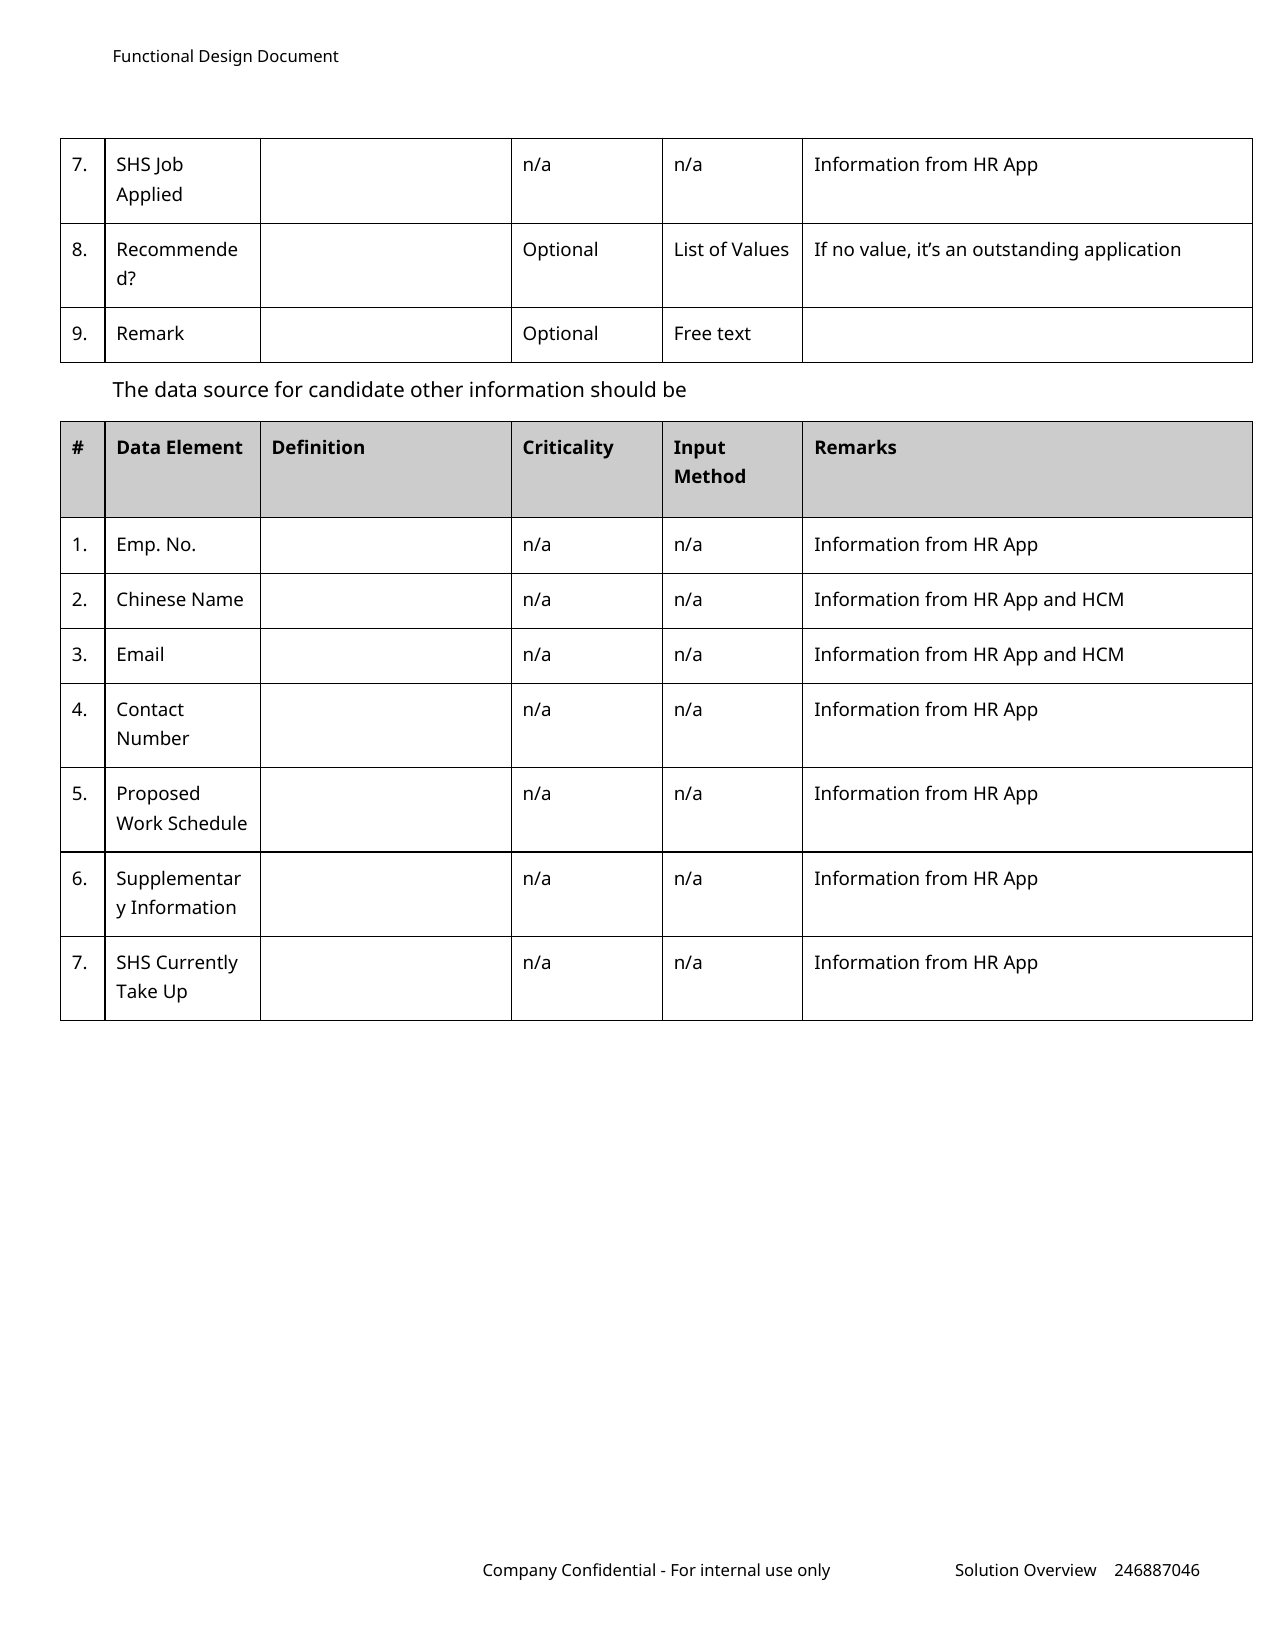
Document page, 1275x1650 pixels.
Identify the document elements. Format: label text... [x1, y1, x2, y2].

table_cell n/a [512, 518, 662, 572]
table_cell n/a [663, 574, 802, 627]
table_cell [61, 684, 104, 767]
table_cell 1 [61, 518, 104, 572]
table_cell Emp. No. [106, 518, 260, 572]
table_cell n/a [663, 518, 802, 572]
table_cell Information from HR App [803, 937, 1252, 1020]
table_cell Information from HR App [803, 768, 1252, 851]
text The data source for candidate other information should be [112, 376, 1200, 404]
table_cell [61, 224, 104, 307]
table_cell [261, 574, 511, 627]
table_cell Information from HR App and HCM [803, 629, 1252, 683]
table_cell [803, 308, 1252, 362]
table_cell n/a [663, 684, 802, 767]
table_cell [61, 629, 104, 683]
table_cell [61, 853, 104, 936]
table_cell n/a [512, 937, 662, 1020]
table_cell n/a [663, 937, 802, 1020]
table_cell n/a [512, 768, 662, 851]
table_cell [261, 518, 511, 572]
table_cell Email [106, 629, 260, 683]
table_header Input Method [663, 422, 802, 517]
table_cell [261, 629, 511, 683]
table_cell Information from HR App [803, 853, 1252, 936]
table_cell [261, 139, 511, 223]
table_header Criticality [512, 422, 662, 517]
table_header Remarks [803, 422, 1252, 517]
table_header Definition [261, 422, 511, 517]
table_cell [61, 308, 104, 362]
table_cell n/a [512, 139, 662, 223]
table_cell Optional [512, 224, 662, 307]
table_cell Chinese Name [106, 574, 260, 627]
table_cell SHS Job Applied [106, 139, 260, 223]
table_cell n/a [663, 853, 802, 936]
table_cell [261, 937, 511, 1020]
table_cell SHS Currently Take Up [106, 937, 260, 1020]
table_cell [261, 853, 511, 936]
table_cell [61, 574, 104, 627]
table_cell Information from HR App [803, 684, 1252, 767]
table_cell n/a [663, 629, 802, 683]
table_cell List of Values [663, 224, 802, 307]
table_cell [261, 684, 511, 767]
table_cell n/a [512, 574, 662, 627]
table_cell [261, 308, 511, 362]
table_cell n/a [512, 684, 662, 767]
table_cell [61, 139, 104, 223]
table_header # [61, 422, 104, 517]
table_cell n/a [512, 853, 662, 936]
table_cell n/a [663, 139, 802, 223]
table_cell Information from HR App [803, 139, 1252, 223]
table_cell Information from HR App and HCM [803, 574, 1252, 627]
table_cell [261, 768, 511, 851]
table_cell Information from HR App [803, 518, 1252, 572]
table_cell Remark [106, 308, 260, 362]
table_cell Supplementary Information [106, 853, 260, 936]
table_cell [261, 224, 511, 307]
table_cell If no value, it’s an outstanding application [803, 224, 1252, 307]
table_cell Contact Number [106, 684, 260, 767]
table_cell Proposed Work Schedule [106, 768, 260, 851]
table_cell n/a [663, 768, 802, 851]
table_cell Recommended? [106, 224, 260, 307]
table_cell [61, 768, 104, 851]
table_header Data Element [106, 422, 260, 517]
table_cell Optional [512, 308, 662, 362]
table_cell n/a [512, 629, 662, 683]
table_cell Free text [663, 308, 802, 362]
table_cell [61, 937, 104, 1020]
